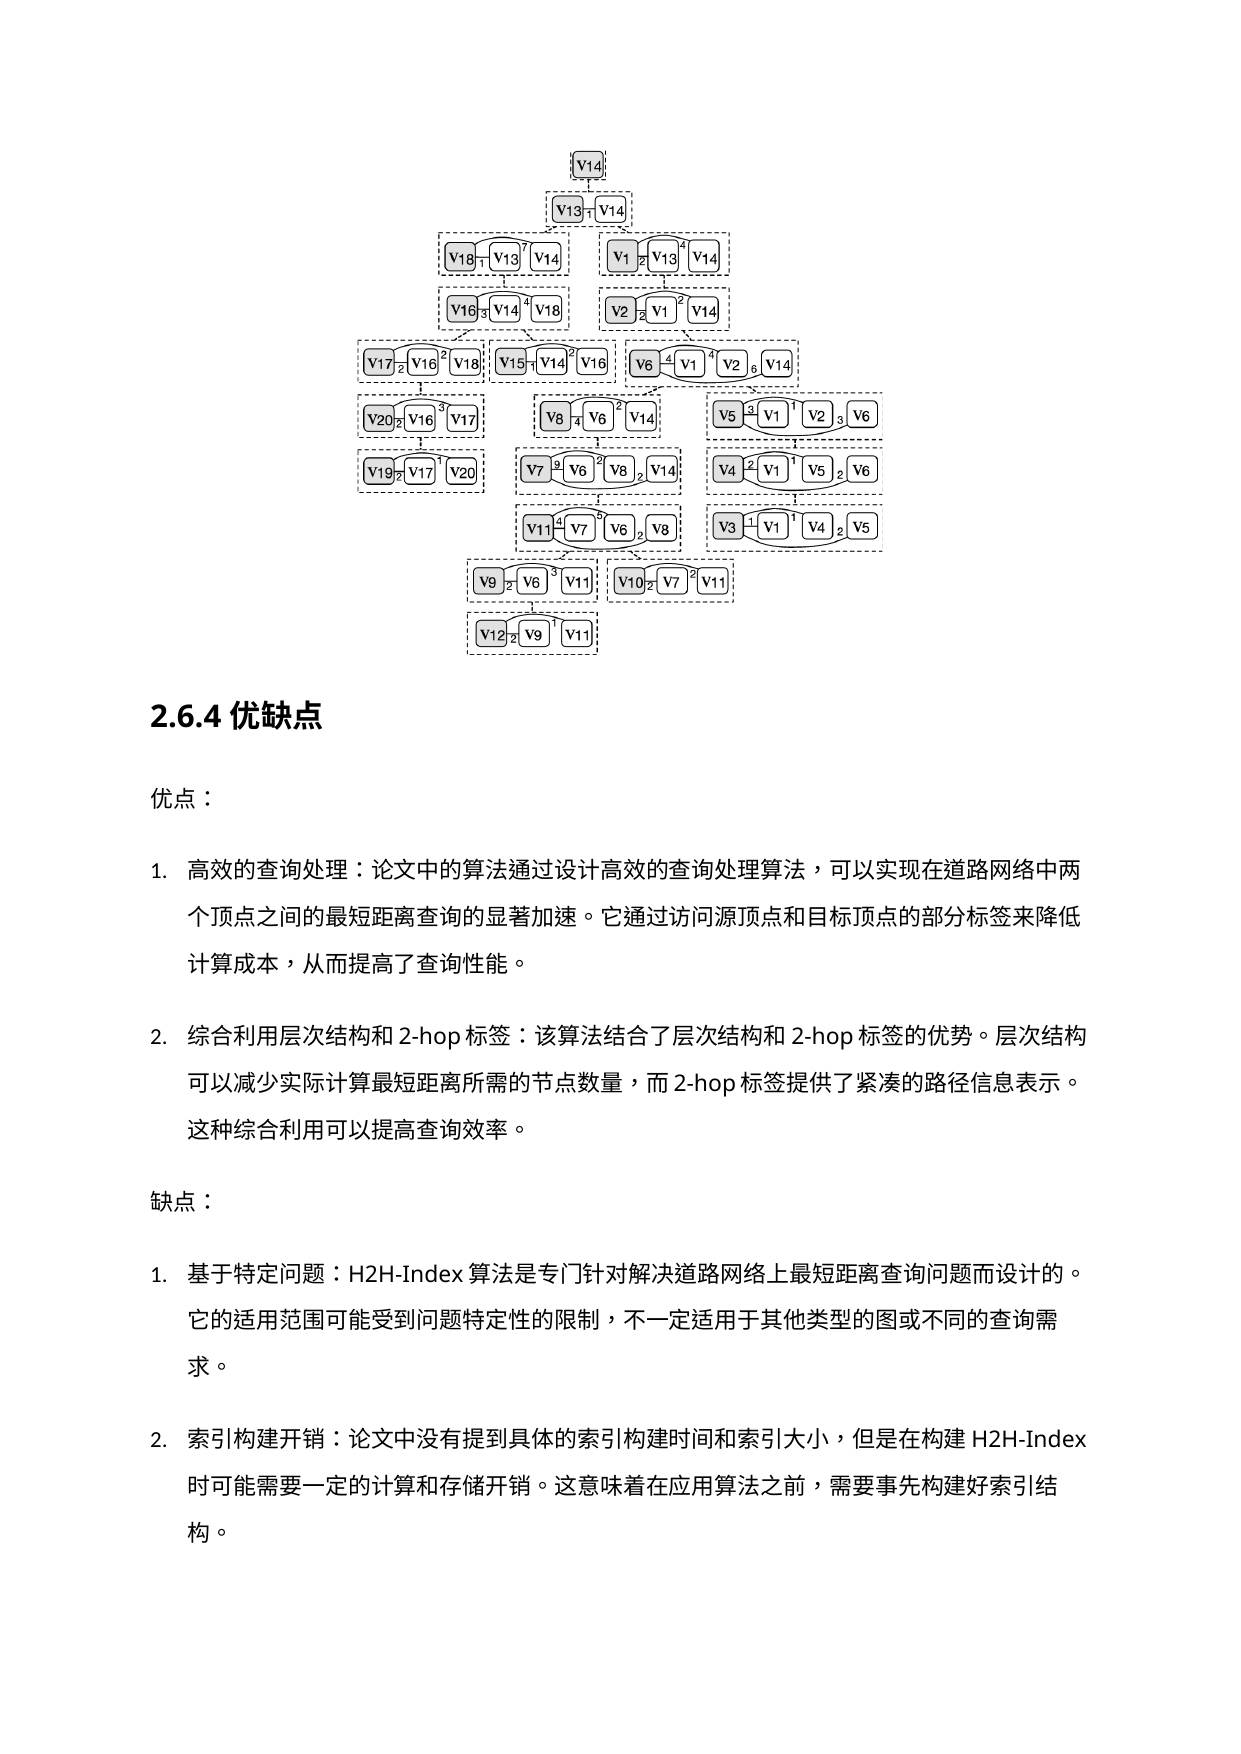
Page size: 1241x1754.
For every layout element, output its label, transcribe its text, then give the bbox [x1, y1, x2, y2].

list 索引构建开销：论文中没有提到具体的索引构建时间和索引大小，但是在构建H2H-Index时可能需要一定的计算和存储开销。这意味着在应用算法之前，需要事先构建好索引结构。 [150, 1423, 1090, 1548]
list 基于特定问题：H2H-Index算法是专门针对解决道路网络上最短距离查询问题而设计的。它的适用范围可能受到问题特定性的限制，不一定适用于其他类型的图或不同的查询需求。 [150, 1258, 1090, 1383]
text 优点： [150, 783, 1090, 814]
subtitle 2.6.4 优缺点 [150, 694, 1090, 736]
picture [357, 150, 883, 655]
list 高效的查询处理：论文中的算法通过设计高效的查询处理算法，可以实现在道路网络中两个顶点之间的最短距离查询的显著加速。它通过访问源顶点和目标顶点的部分标签来降低计算成本，从而提高了查询性能。 [150, 854, 1090, 979]
text 缺点： [150, 1186, 1090, 1217]
list 综合利用层次结构和2-hop标签：该算法结合了层次结构和2-hop标签的优势。层次结构可以减少实际计算最短距离所需的节点数量，而2-hop标签提供了紧凑的路径信息表示。这种综合利用可以提高查询效率。 [150, 1020, 1090, 1145]
